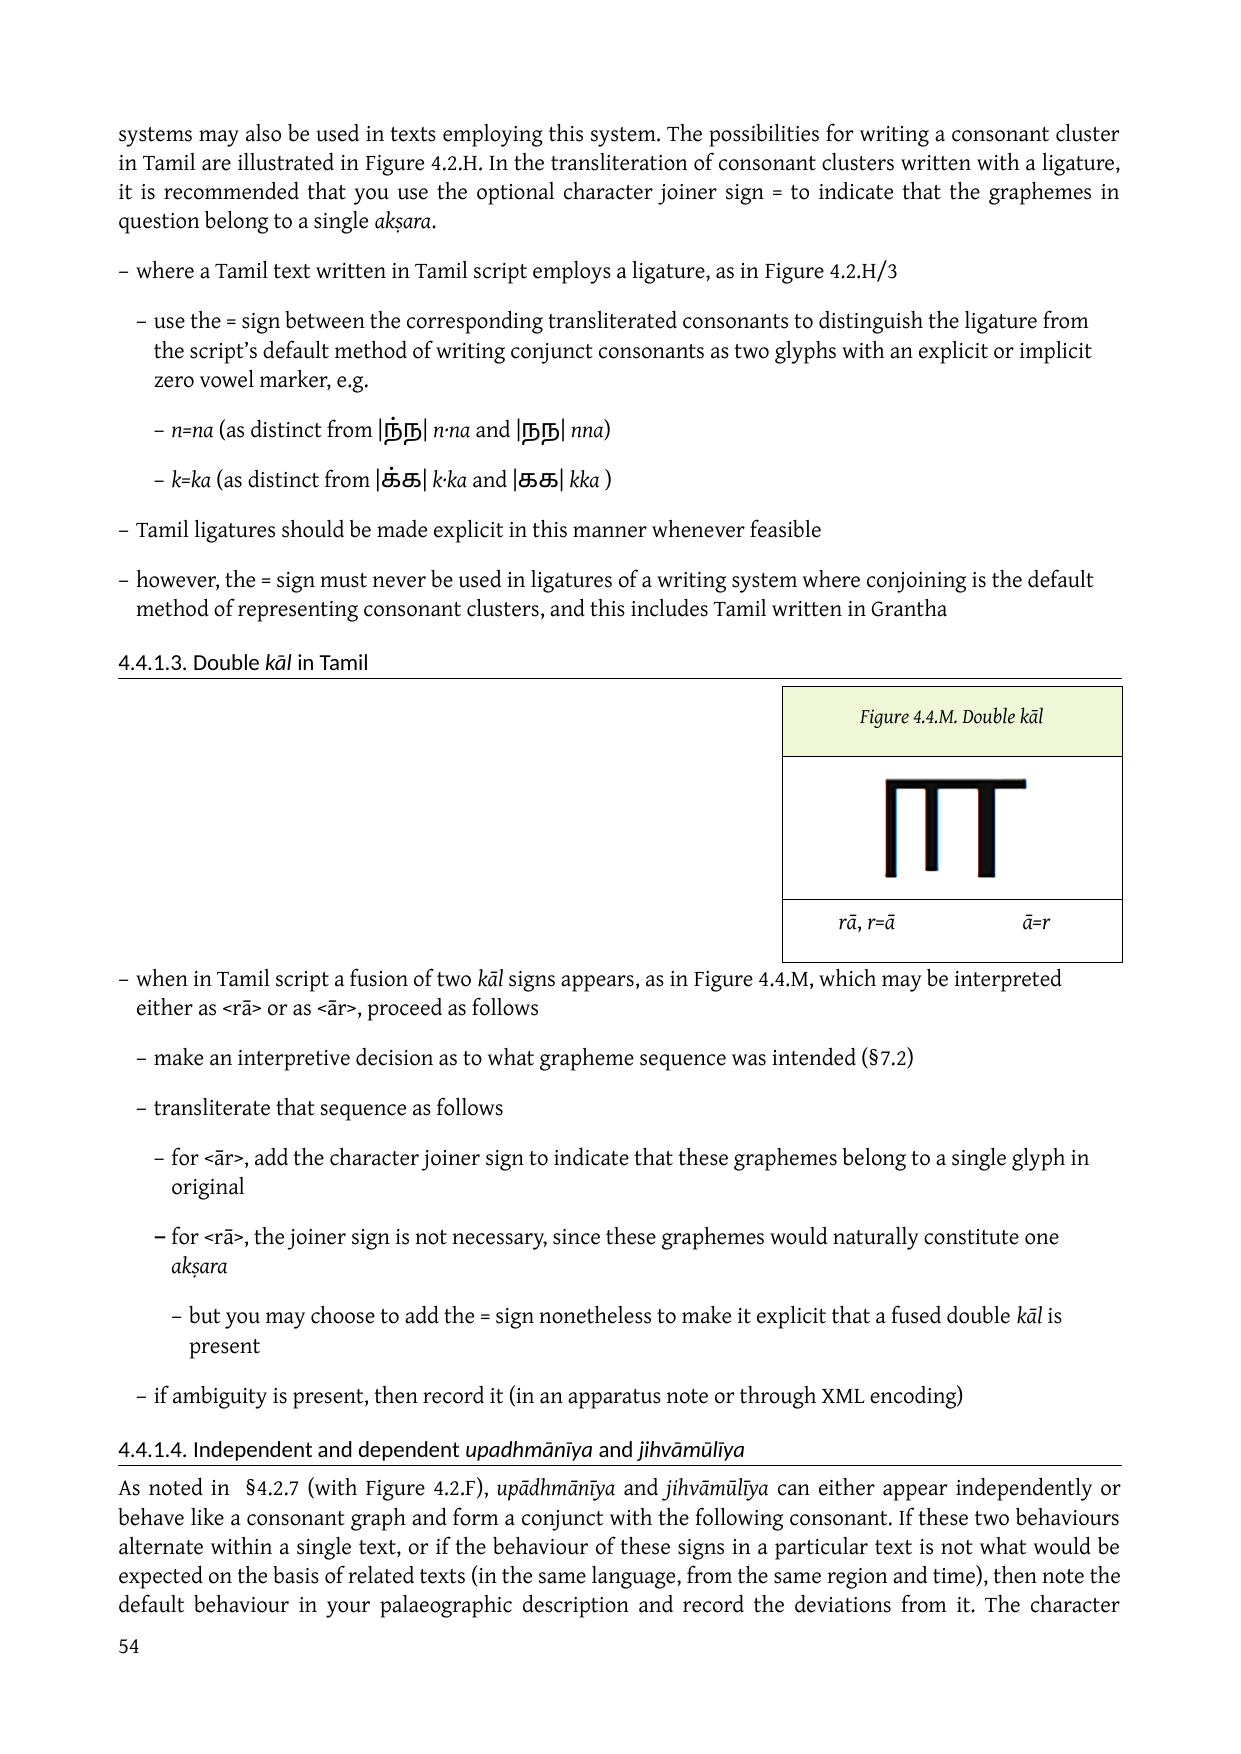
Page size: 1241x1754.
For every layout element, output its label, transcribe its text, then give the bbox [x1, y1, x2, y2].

list when in Tamil script a fusion of two kāl signs appears, as in Figure 4.4.A, which may be interpreted either as <rā> or as <ār>, proceed as follows [118, 963, 1122, 1021]
table_cell ā=r [953, 900, 1122, 962]
table_cell [783, 757, 1122, 899]
list for <rā>, the joiner sign is not necessary, since these graphemes would naturally constitute one akṣara [153, 1221, 1122, 1280]
list however, the = sign must never be used in ligatures of a writing system where conjoining is the default method of representing consonant clusters, and this includes Tamil written in Grantha [118, 564, 1122, 622]
table_cell rā, r=ā [783, 900, 952, 962]
list if ambiguity is present, then record it (in an apparatus note or through XML encoding) [136, 1380, 1122, 1409]
list use the = sign between the corresponding transliterated consonants to distinguish the ligature from the script’s default method of writing conjunct consonants as two glyphs with an explicit or implicit zero vowel marker, e.g. [136, 306, 1122, 393]
list where a Tamil text written in Tamil script employs a ligature, as in Figure 4.2.F/3 [118, 256, 1122, 285]
picture [873, 768, 1032, 887]
list n=na (as distinct from |ந்ந| n·na and |நந| nna) [153, 414, 1122, 443]
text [118, 1472, 1122, 1618]
subtitle Independent and dependent upadhmānīya and jihvāmūlīya [118, 1434, 1122, 1465]
subtitle Double kāl in Tamil [118, 647, 1122, 678]
list for <ār>, add the character joiner sign to indicate that these graphemes belong to a single glyph in original [153, 1142, 1122, 1201]
list transliterate that sequence as follows [136, 1092, 1122, 1121]
list but you may choose to add the = sign nonetheless to make it explicit that a fused double kāl is present [171, 1301, 1122, 1359]
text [118, 118, 1122, 235]
list make an interpretive decision as to what grapheme sequence was intended (§7.2) [136, 1042, 1122, 1071]
list Tamil ligatures should be made explicit in this manner whenever feasible [118, 514, 1122, 543]
list k=ka (as distinct from |க்க| k·ka and |கக| kka ) [153, 464, 1122, 493]
